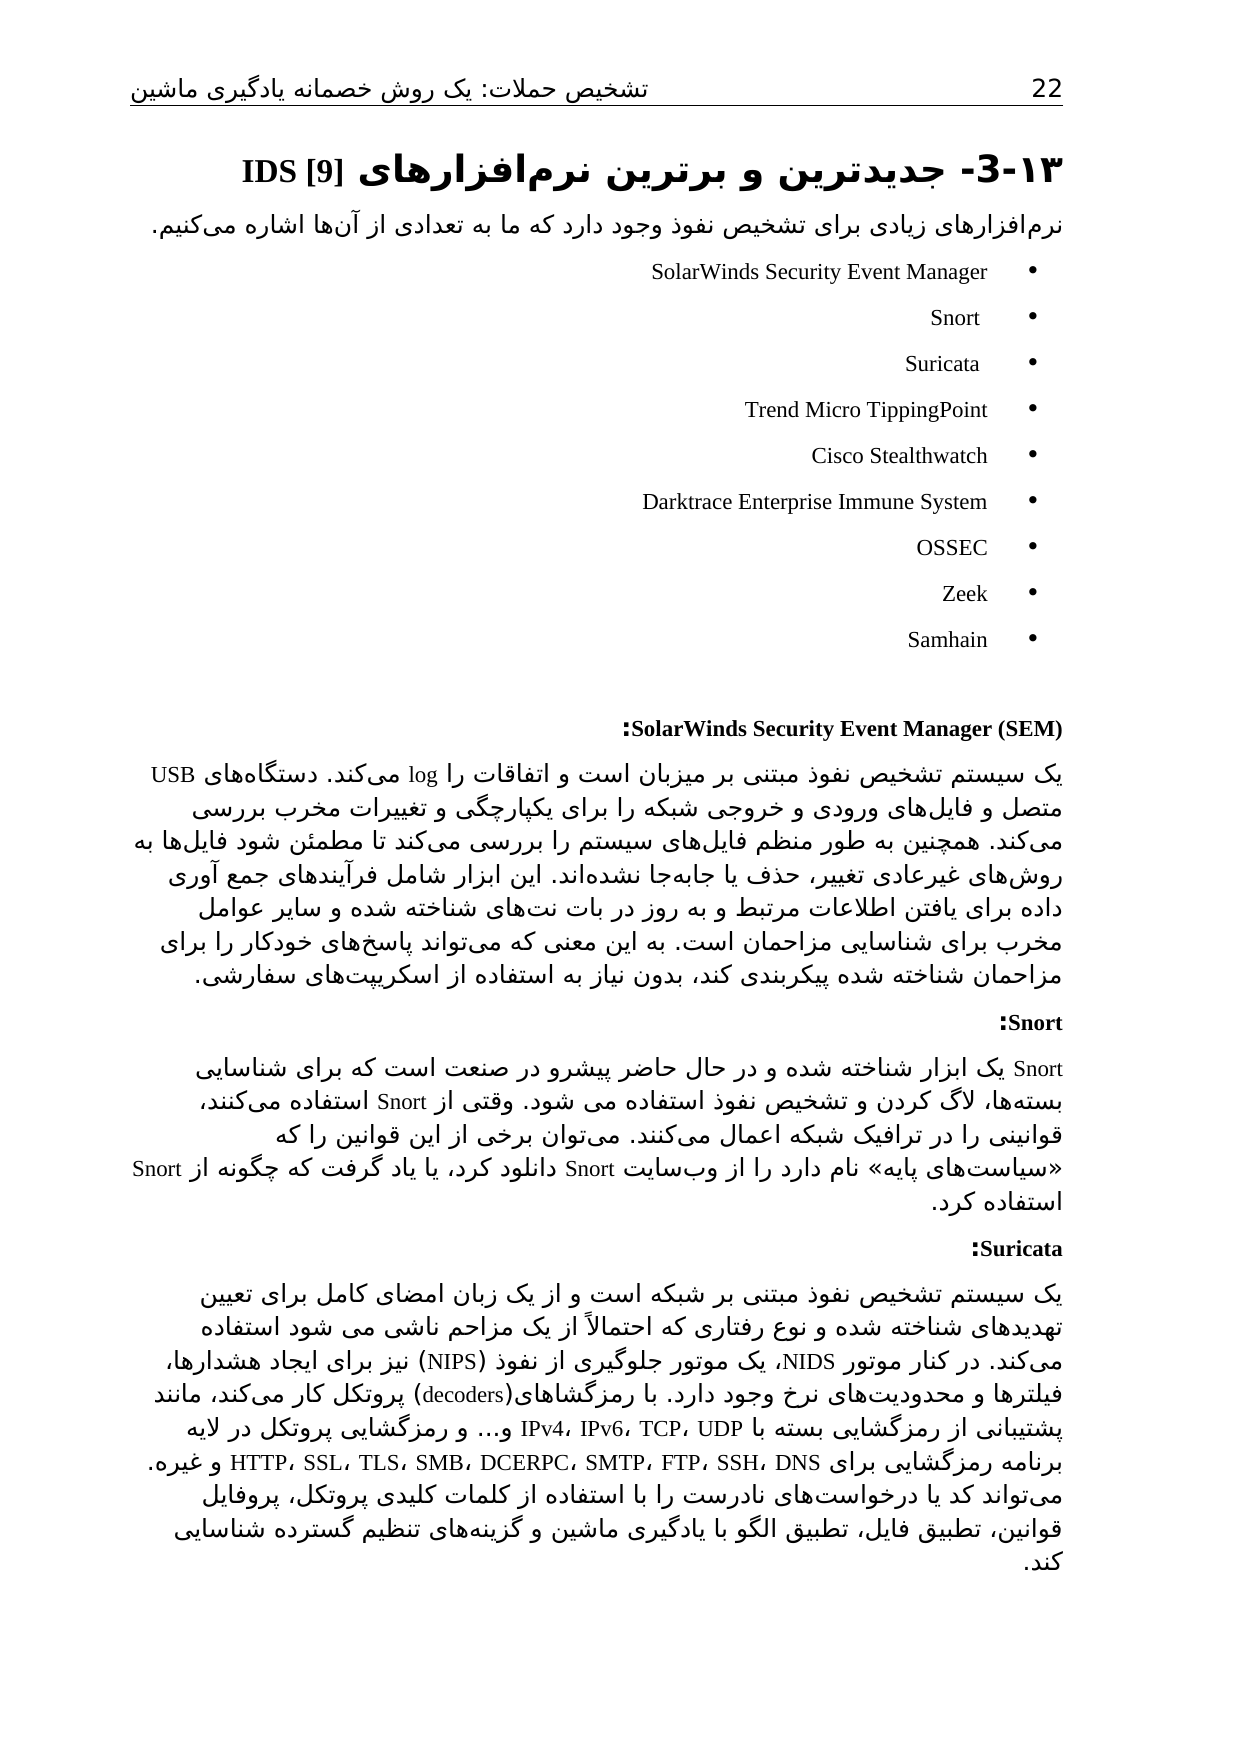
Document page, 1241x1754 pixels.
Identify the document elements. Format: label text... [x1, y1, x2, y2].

list Suricata [130, 348, 1026, 378]
list Snort [130, 302, 1026, 332]
list OSSEC [130, 533, 1026, 562]
list Samhain [130, 625, 1026, 654]
text Suricata‌: [130, 1233, 1063, 1262]
text نرم‌افزارهای زیادی برای تشخیص نفوذ وجود دارد که ما به تعدادی از آن‌ها اشاره می‌کنیم. [130, 210, 1063, 239]
list Trend Micro TippingPoint [130, 394, 1026, 424]
list Darktrace Enterprise Immune System [130, 487, 1026, 516]
text یک سیستم تشخیص نفوذ مبتنی بر میزبان است و اتفاقات را log می‌کند. دستگاه‌های USB متصل و فایل‌های ورودی و خروجی شبکه را برای یکپارچگی و تغییرات مخرب بررسی می‌کند. همچنین به طور منظم فایل‌های سیستم را بررسی می‌کند تا مطمئن شود فایل‌ها به روش‌های غیرعادی تغییر، حذف یا جابه‌جا نشده‌اند. این ابزار شامل فرآیندهای جمع آوری داده برای یافتن اطلاعات مرتبط و به روز در بات نت‌های شناخته شده و سایر عوامل مخرب برای شناسایی مزاحمان است. به این معنی که می‌تواند پاسخ‌های خودکار را برای مزاحمان شناخته شده پیکربندی کند، بدون نیاز به استفاده از اسکریپت‌های سفارشی. [130, 759, 1063, 990]
text Snort‌: [130, 1007, 1063, 1036]
subtitle 3-۱۳- جدیدترین و برترین نرم‌افزارهای IDS [9] [130, 148, 1063, 191]
list Zeek [130, 579, 1026, 608]
list SolarWinds Security Event Manager [130, 256, 1026, 286]
text یک سیستم تشخیص نفوذ مبتنی بر شبکه است و از یک زبان امضای کامل برای تعیین تهدیدهای شناخته شده و نوع رفتاری که احتمالاً از یک مزاحم ناشی می شود استفاده می‌کند. در کنار موتور NIDS، یک موتور جلوگیری از نفوذ (NIPS) نیز برای ایجاد هشدارها، فیلترها و محدودیت‌های نرخ وجود دارد. با رمزگشاهای(decoders) پروتکل کار می‌کند، مانند پشتیبانی از رمزگشایی بسته با IPv4، IPv6، TCP، UDP و... و رمزگشایی پروتکل در لایه برنامه رمزگشایی برای HTTP، SSL، TLS، SMB، DCERPC، SMTP، FTP، SSH، DNS و غیره. می‌تواند کد یا درخواست‌های نادرست را با استفاده از کلمات کلیدی پروتکل، پروفایل قوانین، تطبیق فایل، تطبیق الگو با یادگیری ماشین و گزینه‌های تنظیم گسترده شناسایی کند. [130, 1279, 1063, 1577]
text Snort یک ابزار شناخته شده و در حال حاضر پیشرو در صنعت است که برای شناسایی بسته‌ها، لاگ کردن و تشخیص نفوذ استفاده می شود. وقتی از Snort استفاده می‌کنند، قوانینی را در ترافیک شبکه اعمال می‌کنند. می‌توان برخی از این قوانین را که «سیاست‌های پایه» نام دارد را از وب‌سایت Snort دانلود کرد، یا یاد گرفت که چگونه از Snort استفاده کرد. [130, 1053, 1063, 1216]
list Cisco Stealthwatch [130, 441, 1026, 470]
text SolarWinds Security Event Manager (SEM)‌: [130, 713, 1063, 743]
